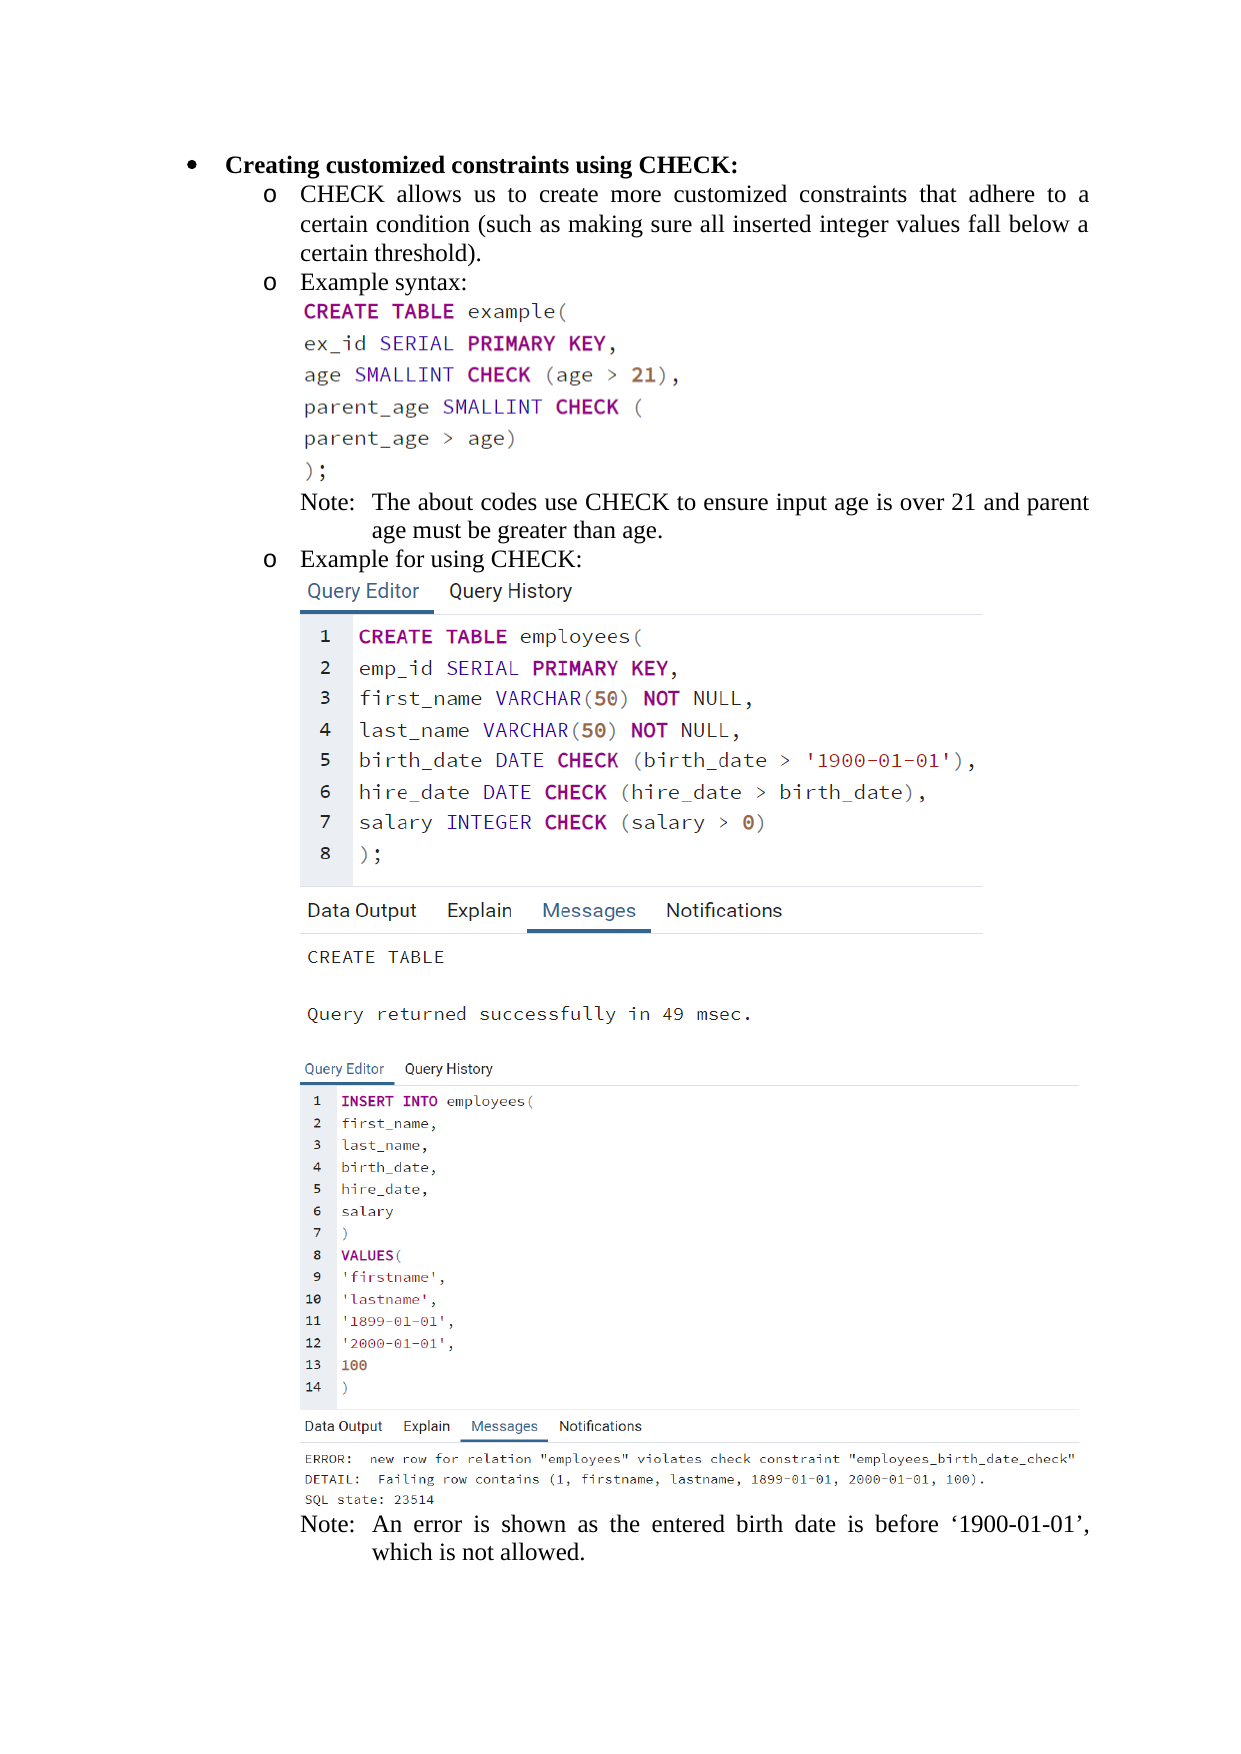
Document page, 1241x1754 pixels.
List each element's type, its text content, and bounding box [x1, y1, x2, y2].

list Example syntax: [262, 267, 1090, 298]
list Example for using CHECK: [262, 544, 1090, 575]
picture [300, 1057, 1080, 1509]
list CHECK allows us to create more customized constraints that adhere to a certain condition (such as making sure all inserted integer values fall below a certain threshold). [262, 179, 1090, 267]
list Note: An error is shown as the entered birth date is before ‘1900-01-01’, which is not allowed. [300, 1509, 1090, 1566]
list Note: The about codes use CHECK to ensure input age is over 21 and parent age must be greater than age. [300, 487, 1090, 544]
list Creating customized constraints using CHECK: [187, 150, 1090, 179]
picture [300, 297, 685, 487]
picture [300, 575, 983, 1029]
